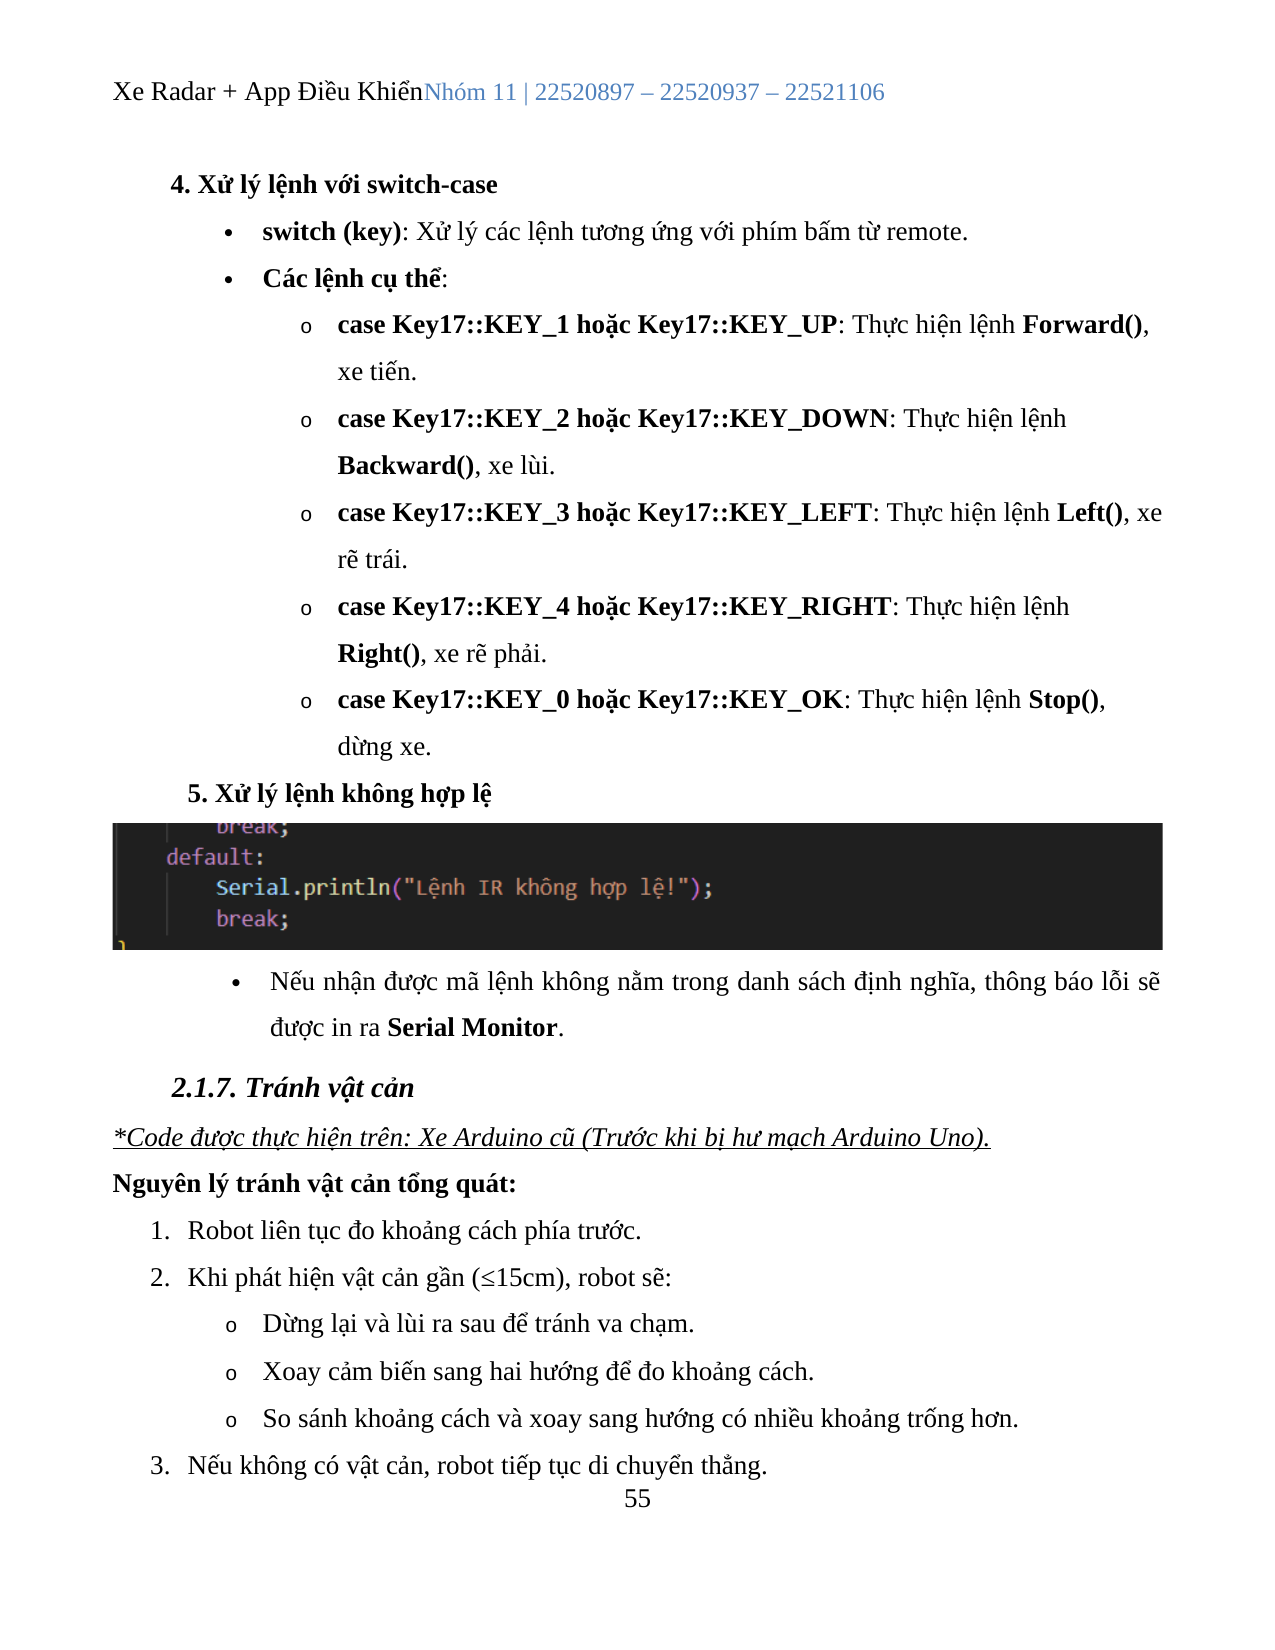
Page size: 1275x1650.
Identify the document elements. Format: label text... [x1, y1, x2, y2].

text Nguyên lý tránh vật cản tổng quát: [112, 1167, 1162, 1199]
list case Key17::KEY_4 hoặc Key17::KEY_RIGHT: Thực hiện lệnh Right(), xe rẽ phải. [300, 589, 1162, 668]
list Nếu không có vật cản, robot tiếp tục di chuyển thẳng. [150, 1449, 1162, 1481]
list case Key17::KEY_1 hoặc Key17::KEY_UP: Thực hiện lệnh Forward(), xe tiến. [300, 308, 1162, 387]
text 4. Xử lý lệnh với switch-case [112, 168, 1162, 199]
text *Code được thực hiện trên: Xe Arduino cũ (Trước khi bị hư mạch Arduino Uno). [112, 1121, 1162, 1152]
list case Key17::KEY_0 hoặc Key17::KEY_OK: Thực hiện lệnh Stop(), dừng xe. [300, 683, 1162, 762]
list Các lệnh cụ thể: [225, 262, 1162, 293]
subtitle Tránh vật cản [172, 1071, 1162, 1104]
list Nếu nhận được mã lệnh không nằm trong danh sách định nghĩa, thông báo lỗi sẽ được in ra Serial Monitor. [232, 965, 1162, 1042]
list Robot liên tục đo khoảng cách phía trước. [150, 1214, 1162, 1245]
picture [112, 823, 1163, 950]
list switch (key): Xử lý các lệnh tương ứng với phím bấm từ remote. [225, 215, 1162, 246]
list Khi phát hiện vật cản gần (≤15cm), robot sẽ: [150, 1261, 1162, 1292]
list case Key17::KEY_3 hoặc Key17::KEY_LEFT: Thực hiện lệnh Left(), xe rẽ trái. [300, 496, 1162, 574]
list Xoay cảm biến sang hai hướng để đo khoảng cách. [225, 1355, 1162, 1386]
text 5. Xử lý lệnh không hợp lệ [112, 777, 1162, 808]
list So sánh khoảng cách và xoay sang hướng có nhiều khoảng trống hơn. [225, 1402, 1162, 1434]
list case Key17::KEY_2 hoặc Key17::KEY_DOWN: Thực hiện lệnh Backward(), xe lùi. [300, 402, 1162, 480]
list Dừng lại và lùi ra sau để tránh va chạm. [225, 1307, 1162, 1339]
